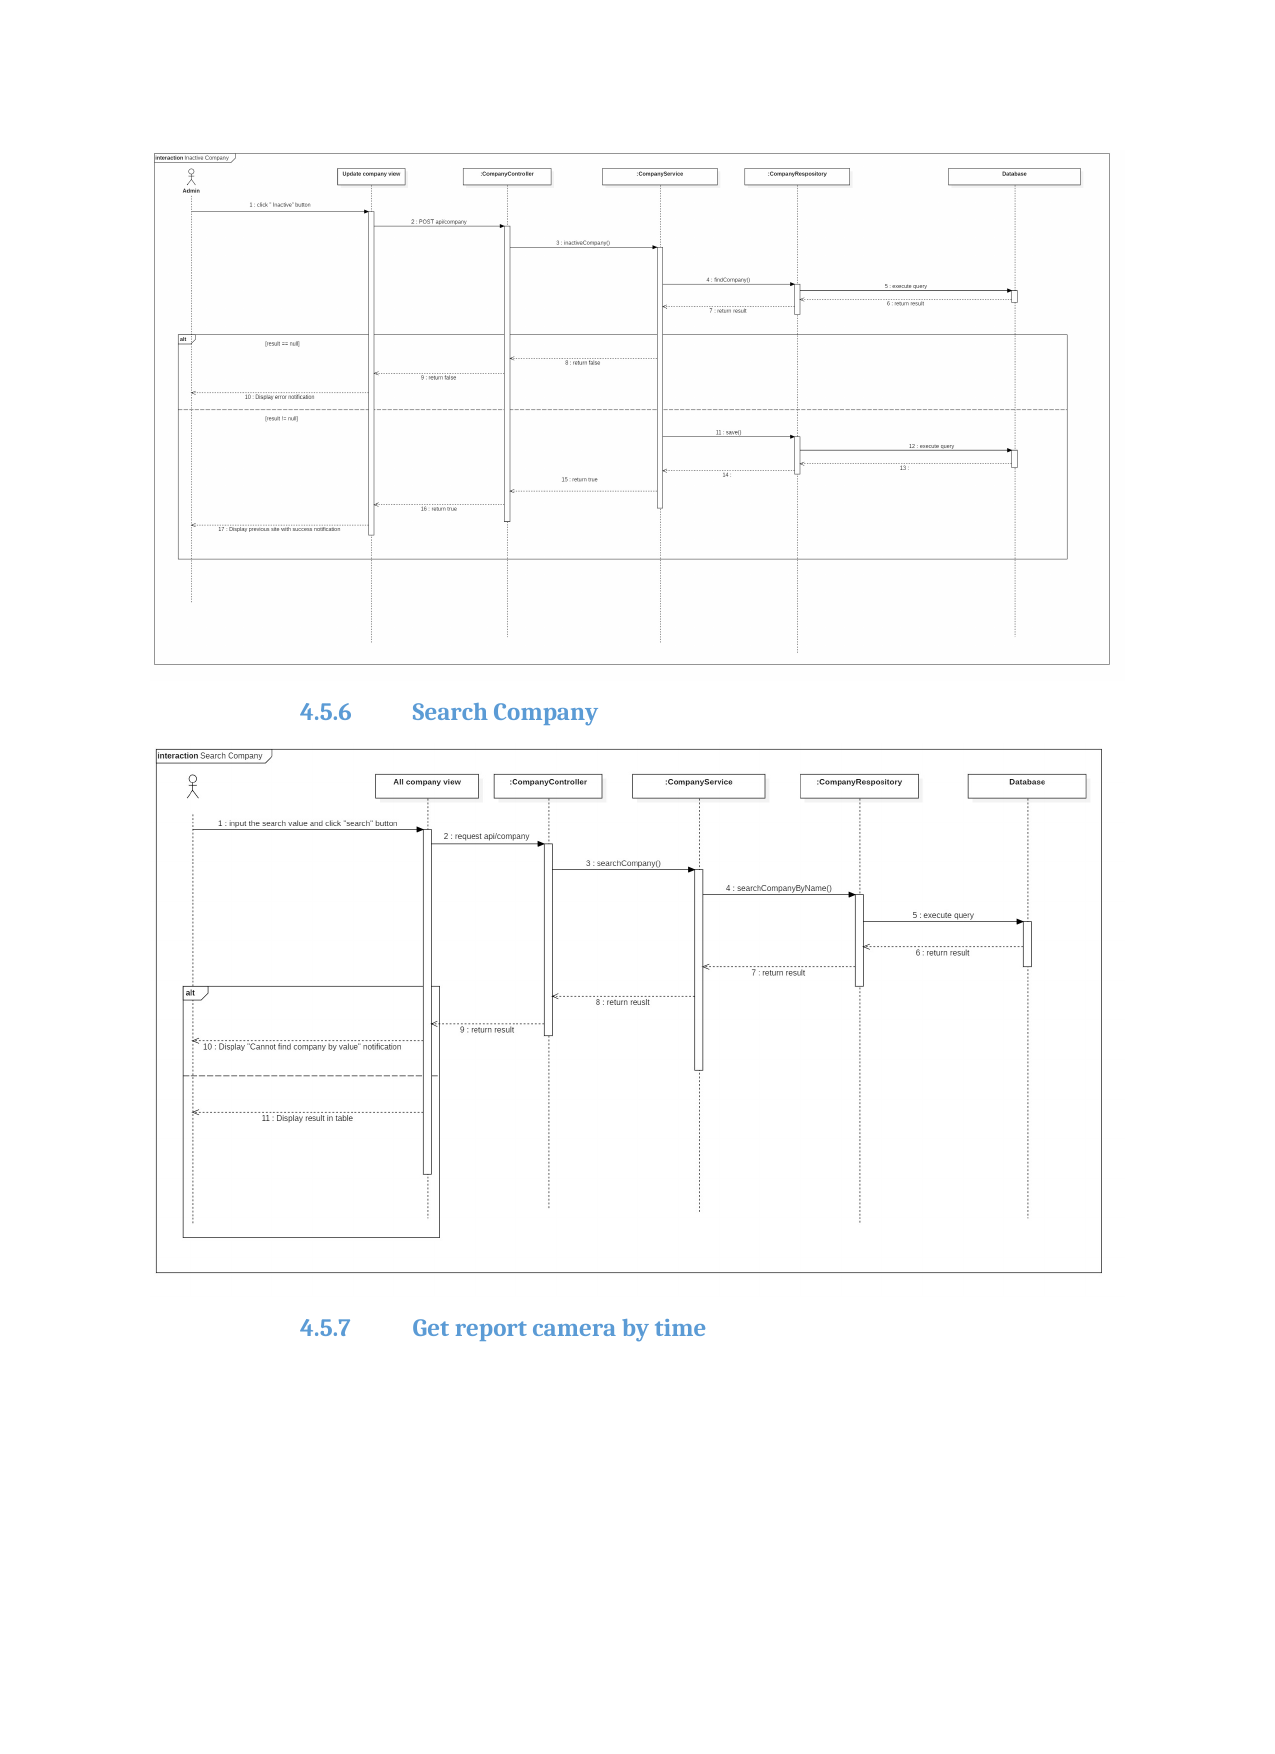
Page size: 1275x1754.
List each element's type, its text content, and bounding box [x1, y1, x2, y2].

list Get report camera by time [300, 1314, 1125, 1343]
list Search Company [300, 698, 1125, 727]
picture [150, 743, 1126, 1297]
picture [150, 150, 1126, 681]
